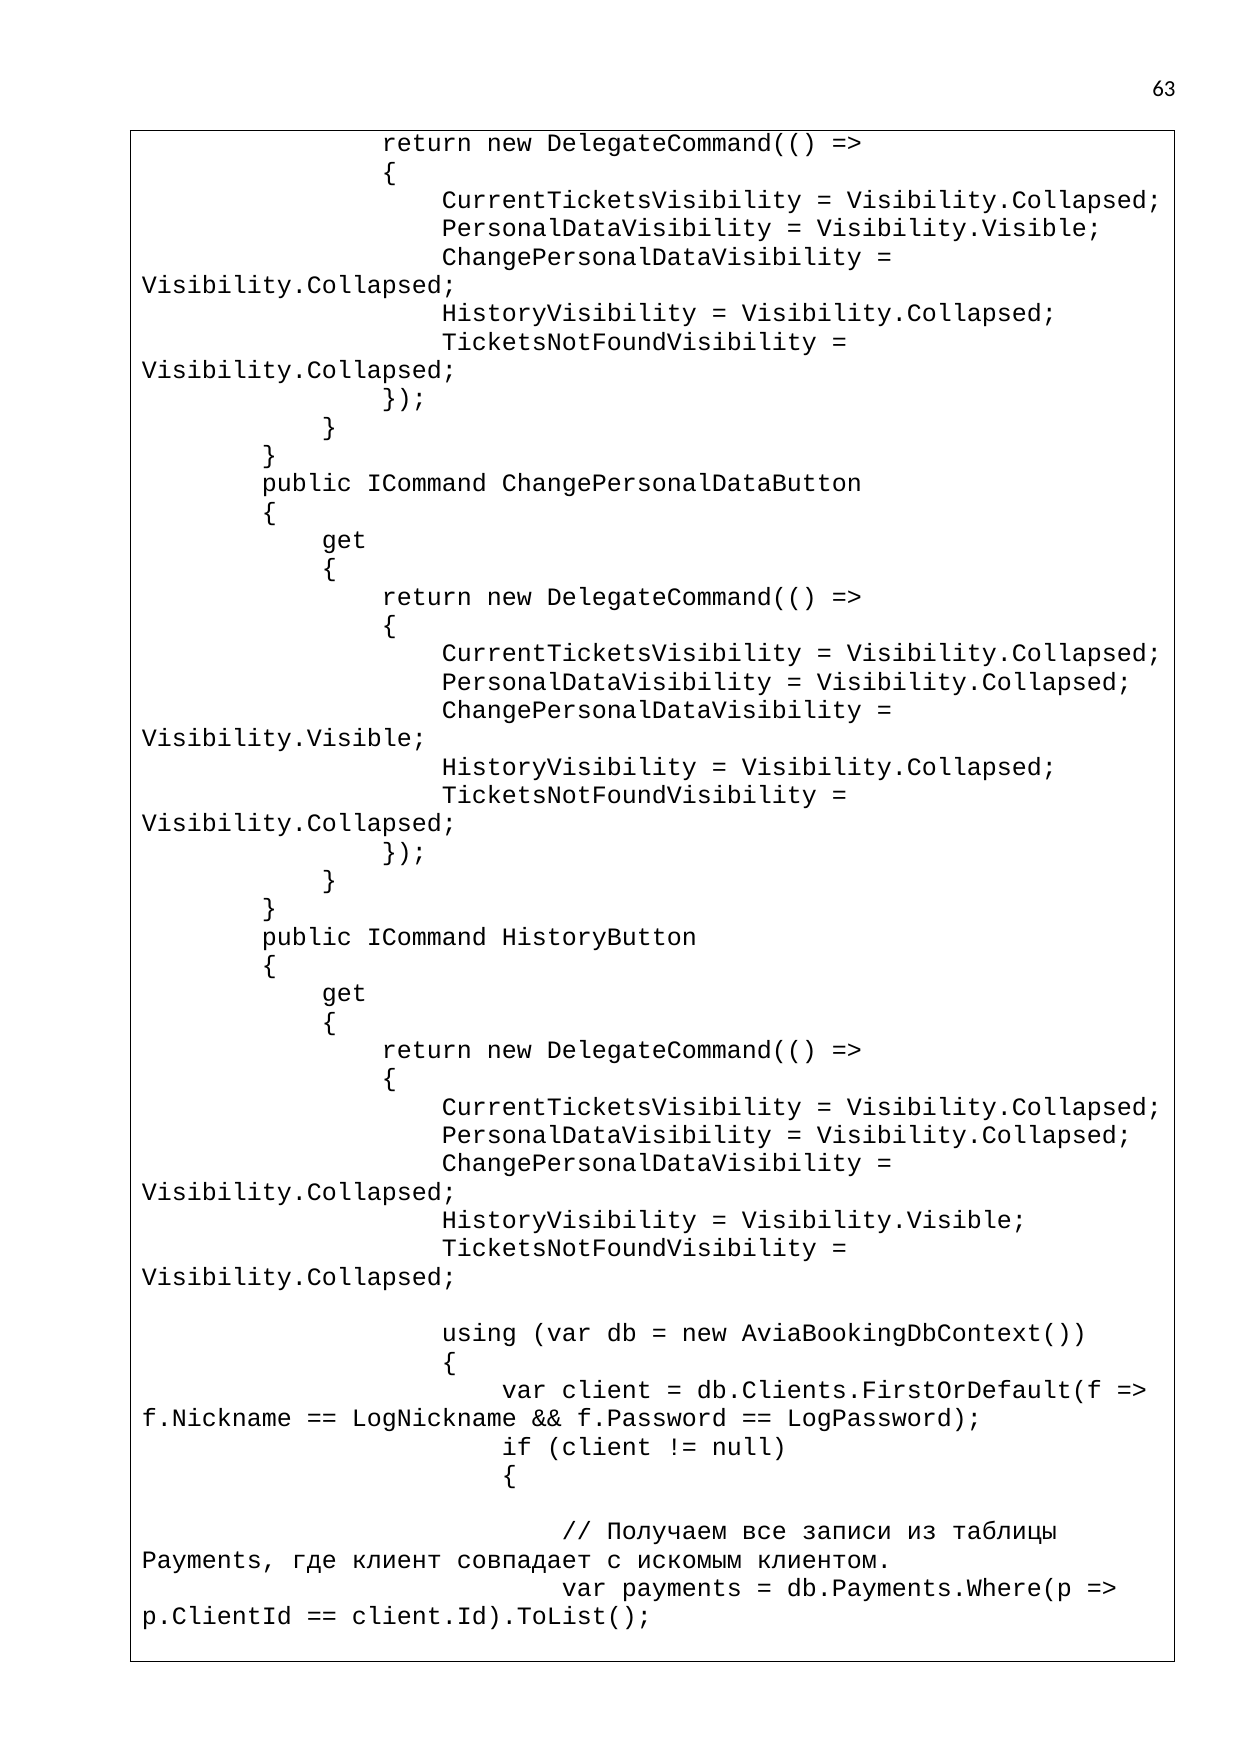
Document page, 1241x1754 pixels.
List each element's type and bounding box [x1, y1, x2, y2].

table_header [131, 131, 1174, 1661]
